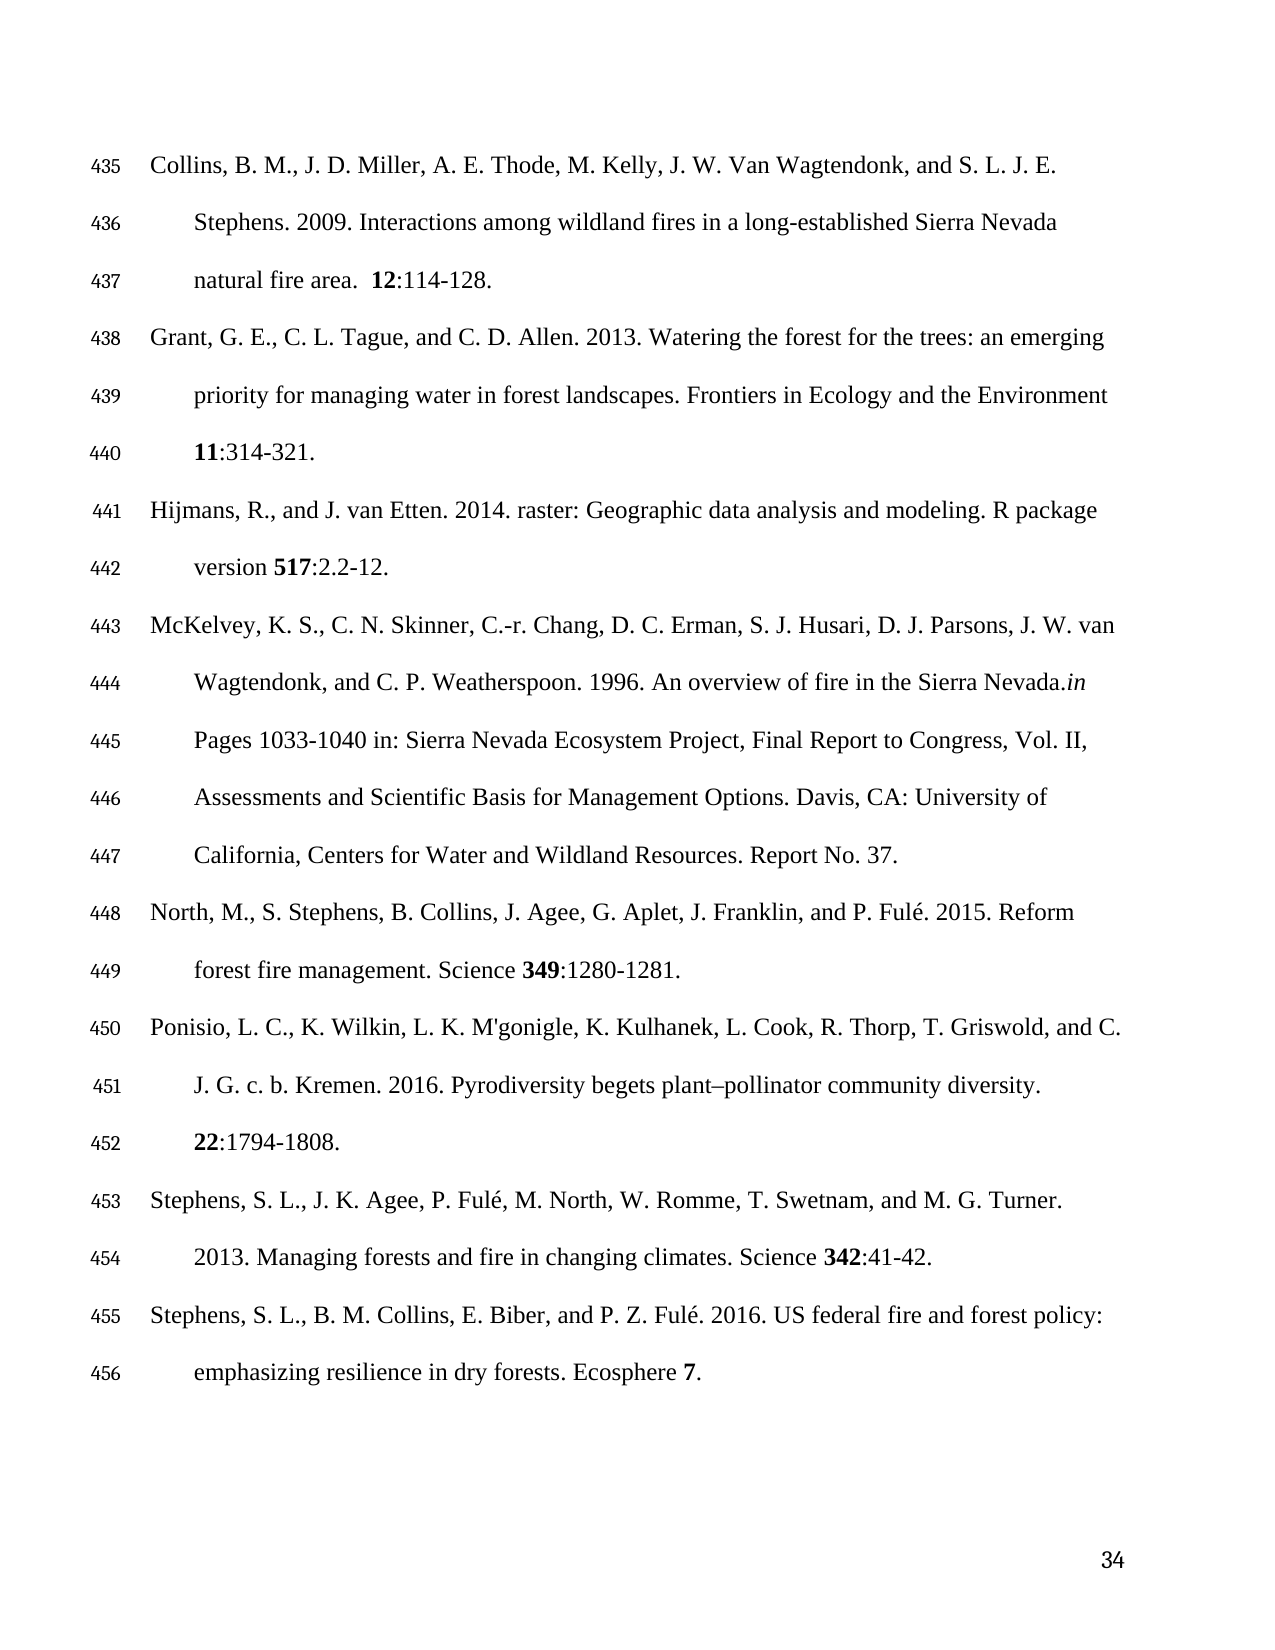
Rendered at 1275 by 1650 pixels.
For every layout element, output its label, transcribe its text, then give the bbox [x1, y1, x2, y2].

text Ponisio, L. C., K. Wilkin, L. K. M'gonigle, K. Kulhanek, L. Cook, R. Thorp, T. Griswold, and C. J. G. c. b. Kremen. 2016. Pyrodiversity begets plant–pollinator community diversity. 22:1794-1808. [150, 1012, 1125, 1156]
text Collins, B. M., J. D. Miller, A. E. Thode, M. Kelly, J. W. Van Wagtendonk, and S. L. J. E. Stephens. 2009. Interactions among wildland fires in a long-established Sierra Nevada natural fire area. 12:114-128. [150, 150, 1125, 294]
text McKelvey, K. S., C. N. Skinner, C.-r. Chang, D. C. Erman, S. J. Husari, D. J. Parsons, J. W. van Wagtendonk, and C. P. Weatherspoon. 1996. An overview of fire in the Sierra Nevada.in Pages 1033-1040 in: Sierra Nevada Ecosystem Project, Final Report to Congress, Vol. II, Assessments and Scientific Basis for Management Options. Davis, CA: University of California, Centers for Water and Wildland Resources. Report No. 37. [150, 610, 1125, 869]
text Stephens, S. L., J. K. Agee, P. Fulé, M. North, W. Romme, T. Swetnam, and M. G. Turner. 2013. Managing forests and fire in changing climates. Science 342:41-42. [150, 1185, 1125, 1271]
text Hijmans, R., and J. van Etten. 2014. raster: Geographic data analysis and modeling. R package version 517:2.2-12. [150, 495, 1125, 581]
text North, M., S. Stephens, B. Collins, J. Agee, G. Aplet, J. Franklin, and P. Fulé. 2015. Reform forest fire management. Science 349:1280-1281. [150, 897, 1125, 984]
text Grant, G. E., C. L. Tague, and C. D. Allen. 2013. Watering the forest for the trees: an emerging priority for managing water in forest landscapes. Frontiers in Ecology and the Environment 11:314-321. [150, 322, 1125, 466]
text Stephens, S. L., B. M. Collins, E. Biber, and P. Z. Fulé. 2016. US federal fire and forest policy: emphasizing resilience in dry forests. Ecosphere 7. [150, 1300, 1125, 1386]
